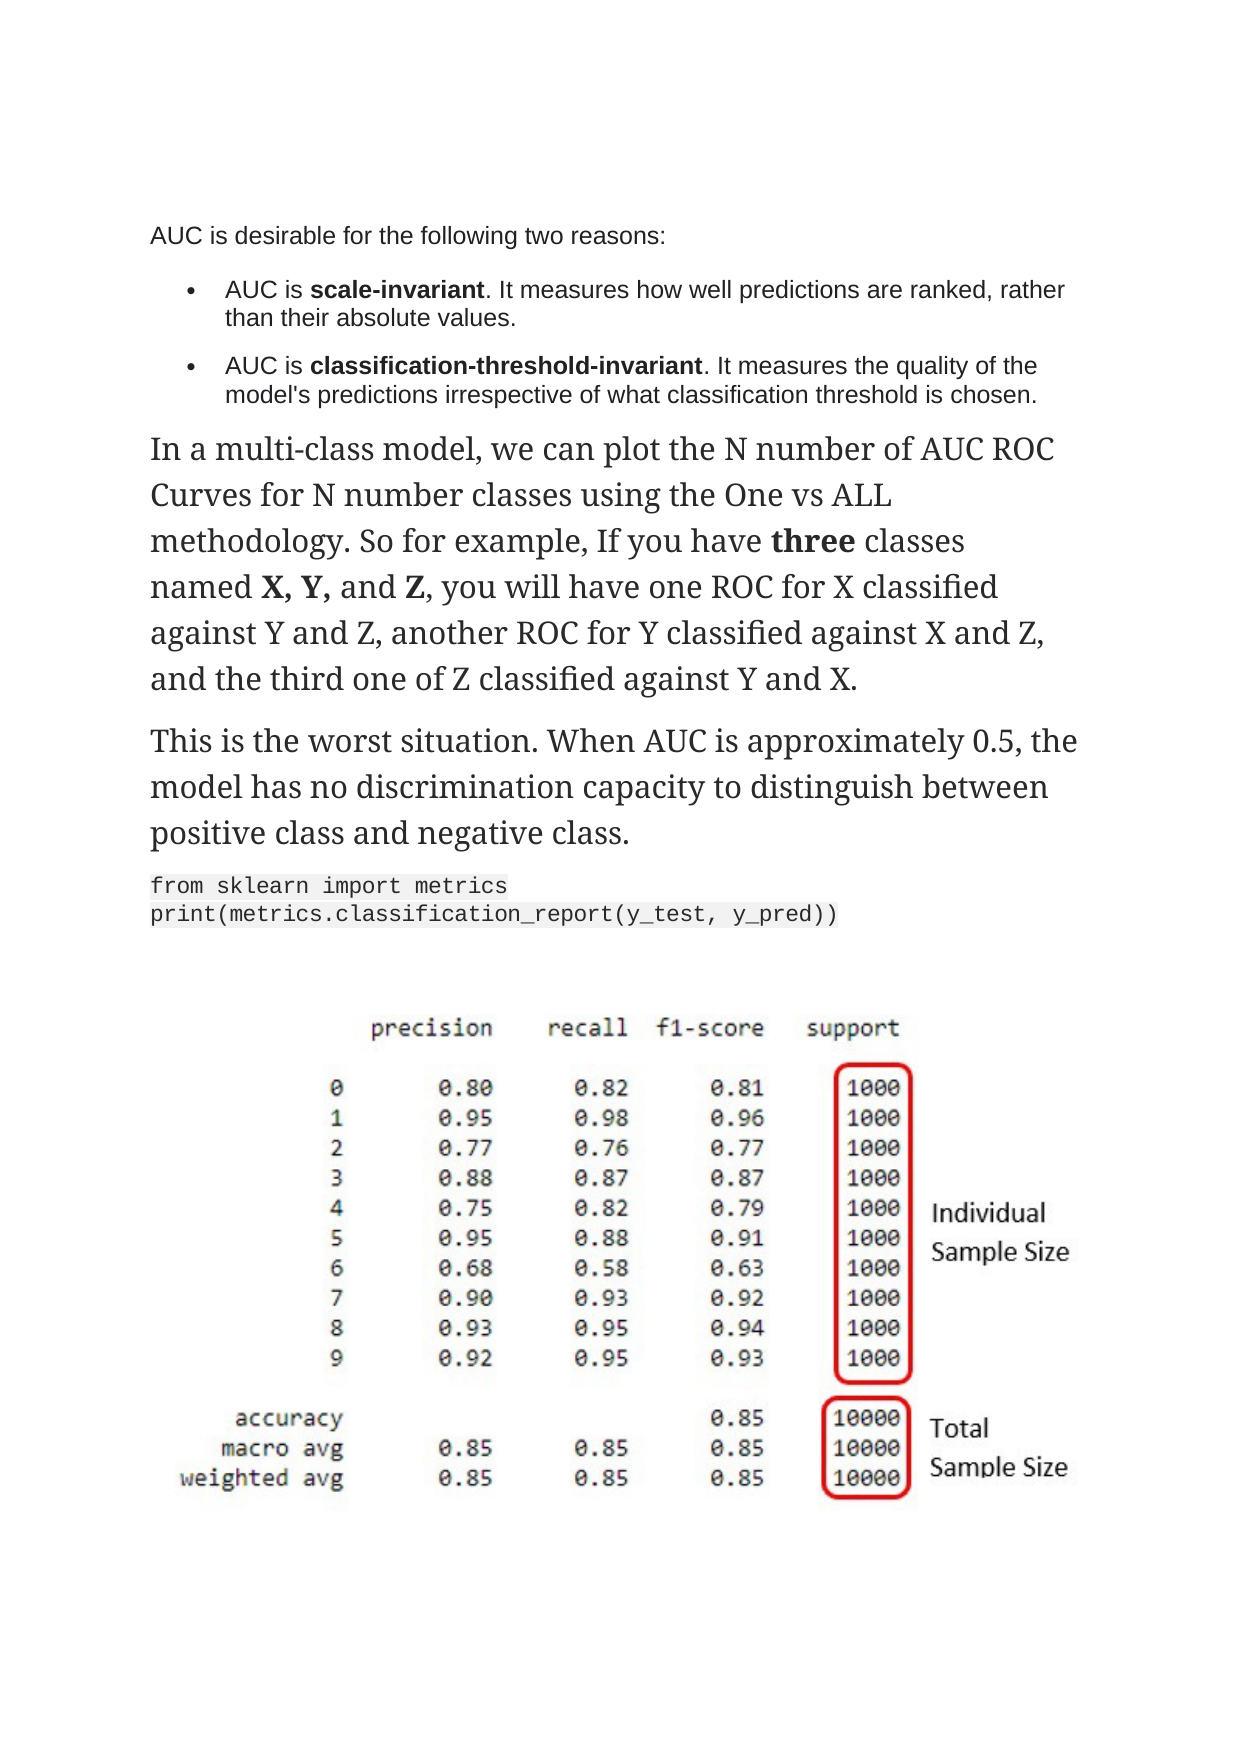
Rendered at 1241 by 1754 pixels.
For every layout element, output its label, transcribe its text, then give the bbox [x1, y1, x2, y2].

picture [150, 991, 1091, 1523]
text from sklearn import metrics print(metrics.classification_report(y_test, y_pred)) [150, 874, 1090, 928]
text In a multi-class model, we can plot the N number of AUC ROC Curves for N number classes using the One vs ALL methodology. So for example, If you have three classes named X, Y, and Z, you will have one ROC for X classified against Y and Z, another ROC for Y classified against X and Z, and the third one of Z classified against Y and X. [150, 427, 1090, 699]
text AUC is desirable for the following two reasons: [150, 221, 1090, 250]
list AUC is classification-threshold-invariant. It measures the quality of the model's predictions irrespective of what classification threshold is chosen. [187, 351, 1090, 408]
text This is the worst situation. When AUC is approximately 0.5, the model has no discrimination capacity to distinguish between positive class and negative class. [150, 719, 1090, 854]
list AUC is scale-invariant. It measures how well predictions are ranked, rather than their absolute values. [187, 275, 1090, 332]
